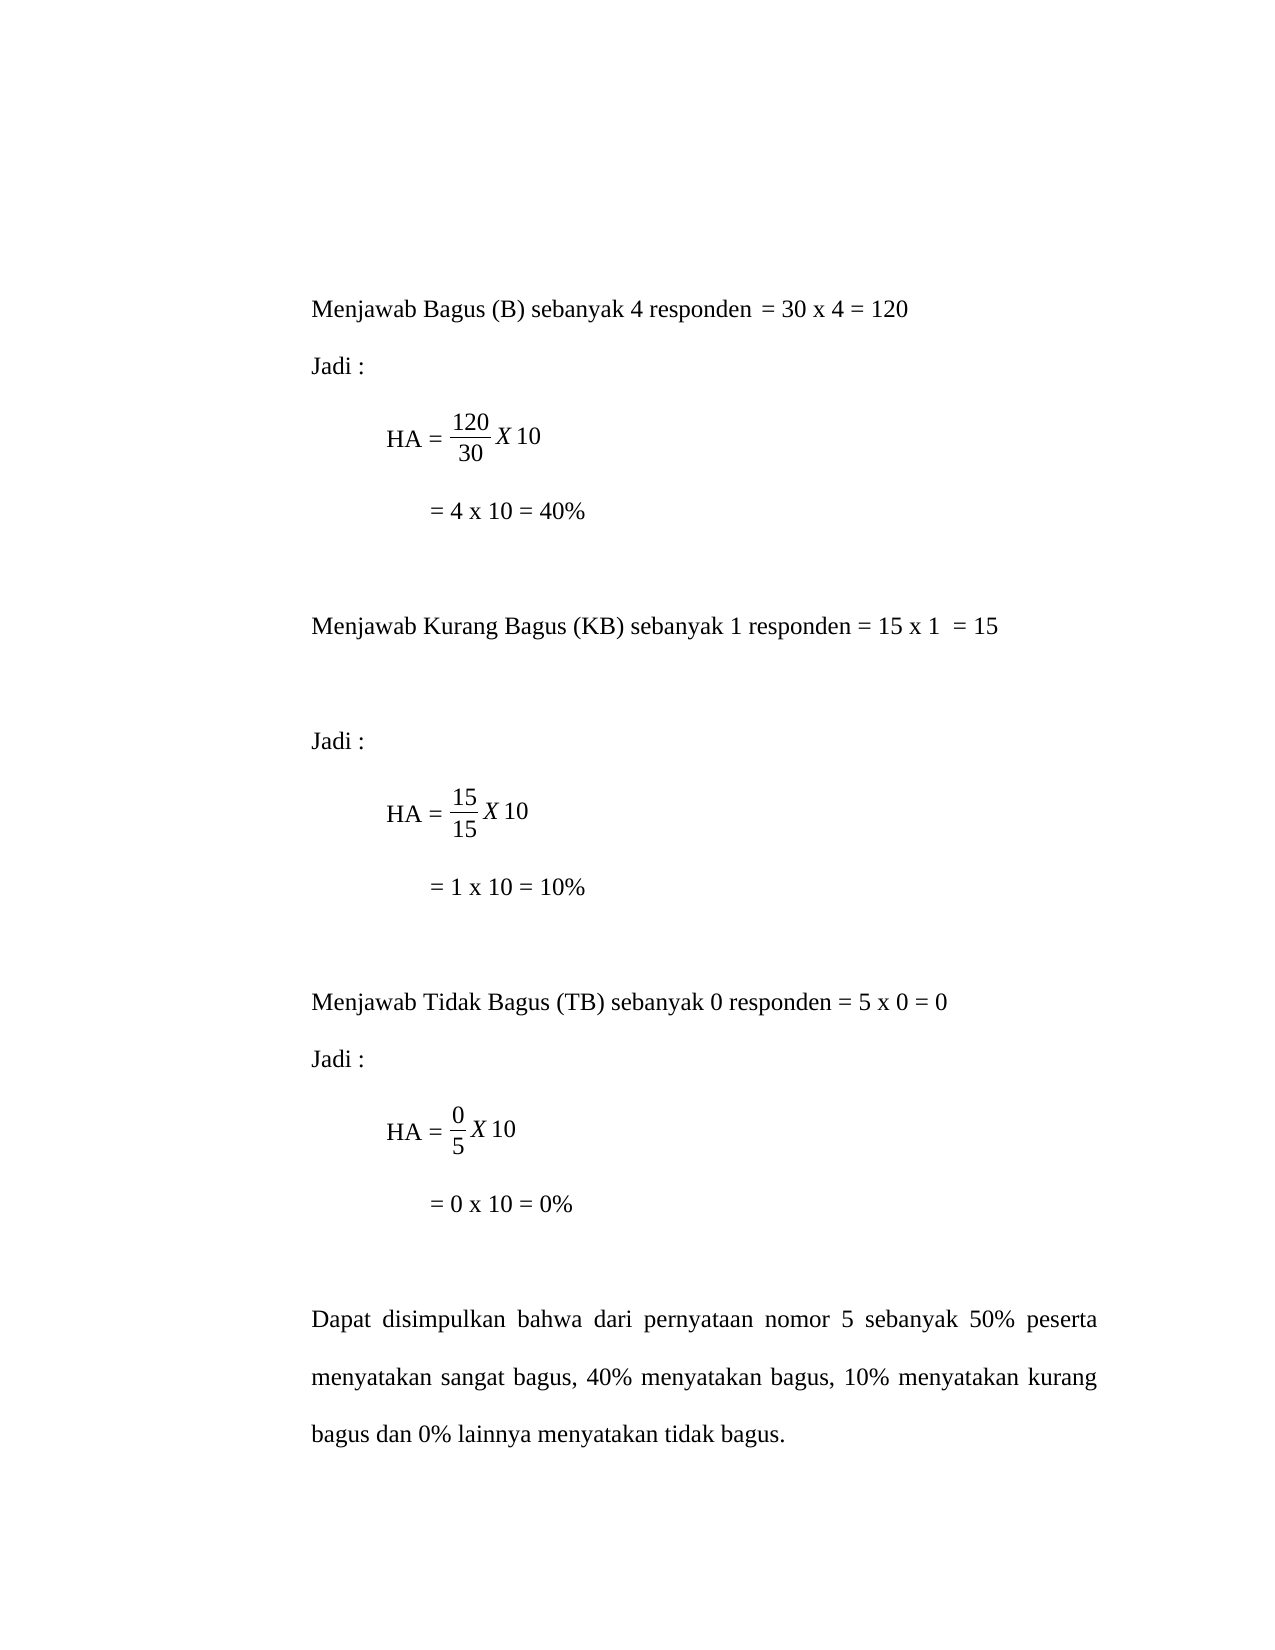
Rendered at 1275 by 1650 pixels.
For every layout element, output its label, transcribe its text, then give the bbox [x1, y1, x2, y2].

list HA = [311, 409, 1098, 468]
list Jadi : [311, 726, 1098, 755]
list Jadi : [311, 351, 1098, 380]
list HA = [311, 784, 1098, 843]
list = 0 x 10 = 0% [311, 1189, 1098, 1218]
list Jadi : [311, 1044, 1098, 1073]
list Menjawab Kurang Bagus (KB) sebanyak 1 responden = 15 x 1 = 15 [311, 611, 1098, 640]
list = 4 x 10 = 40% [311, 496, 1098, 525]
list HA = [311, 1102, 1098, 1161]
list Menjawab Tidak Bagus (TB) sebanyak 0 responden = 5 x 0 = 0 [311, 987, 1098, 1015]
list = 1 x 10 = 10% [311, 872, 1098, 900]
list Dapat disimpulkan bahwa dari pernyataan nomor 5 sebanyak 50% peserta menyatakan sangat bagus, 40% menyatakan bagus, 10% menyatakan kurang bagus dan 0% lainnya menyatakan tidak bagus. [311, 1304, 1098, 1448]
list Menjawab Bagus (B) sebanyak 4 responden = 30 x 4 = 120 [311, 294, 1098, 322]
